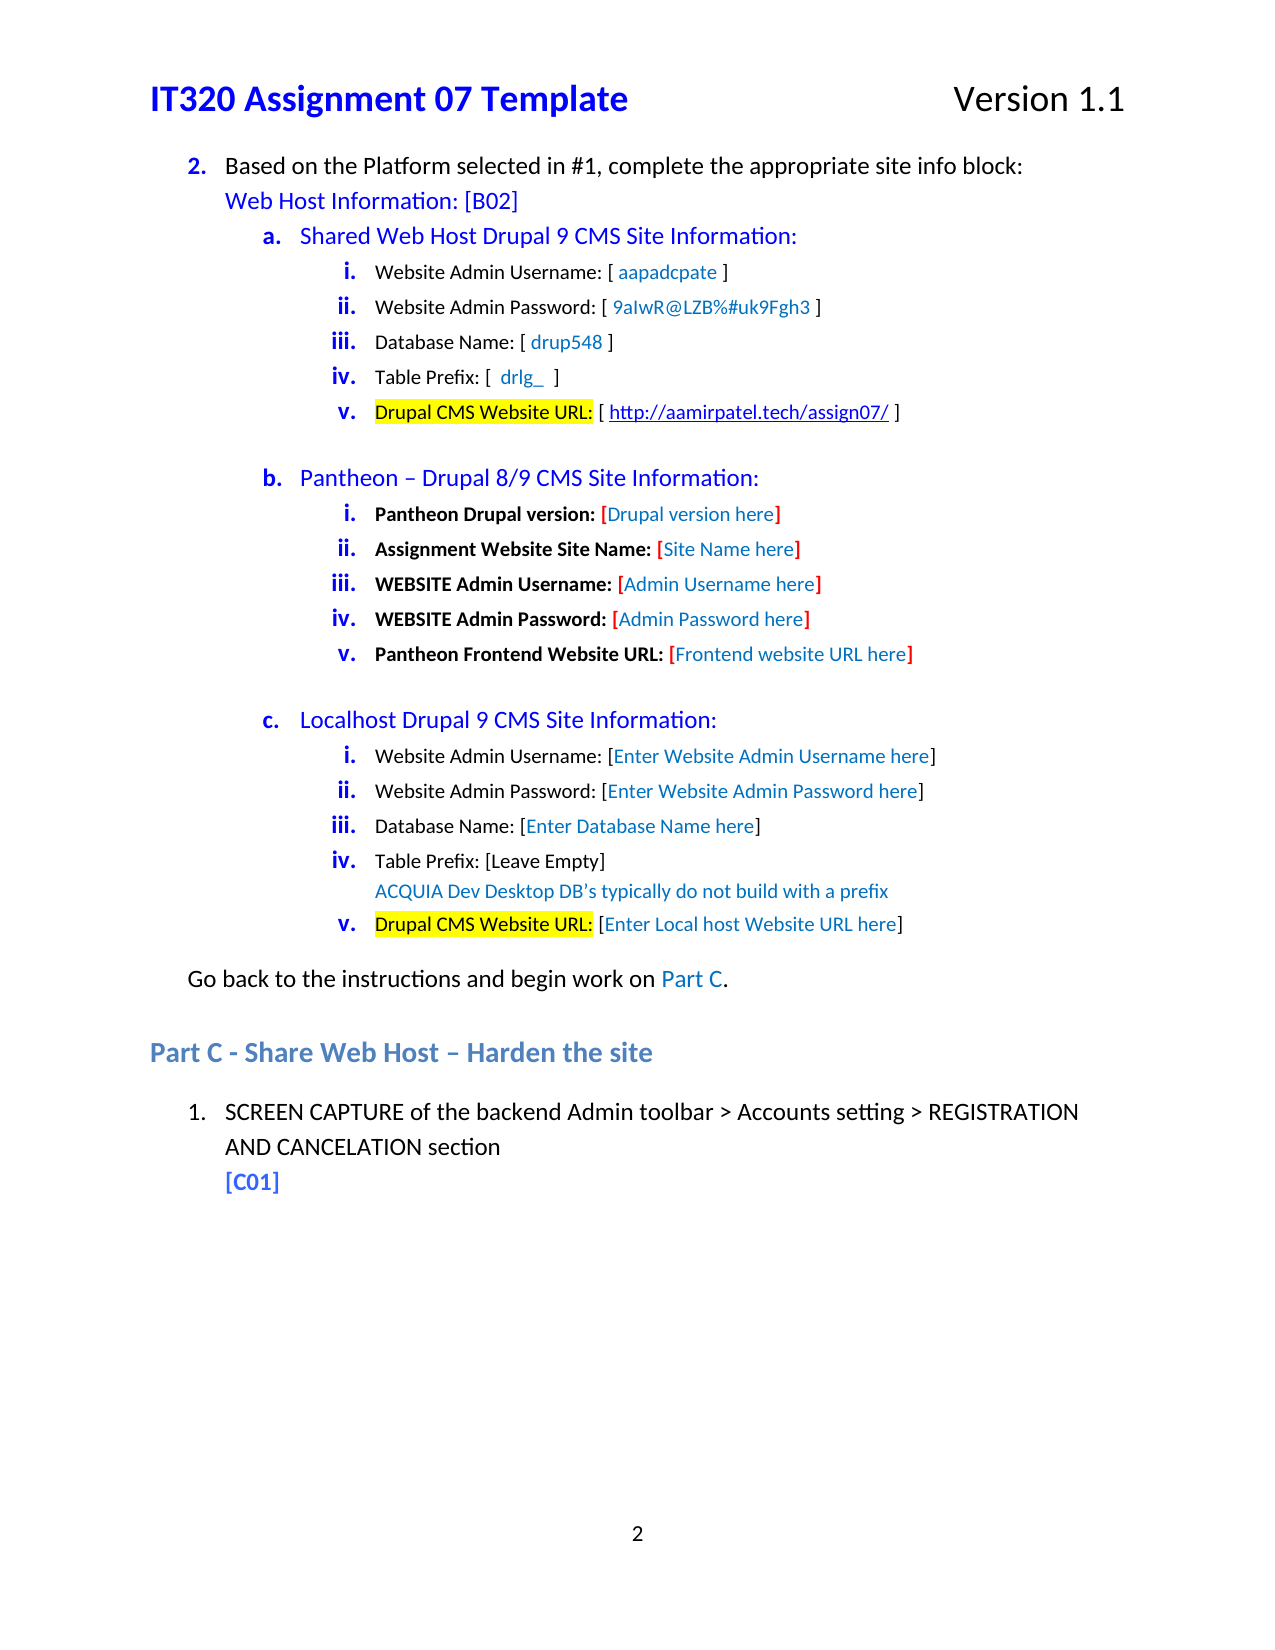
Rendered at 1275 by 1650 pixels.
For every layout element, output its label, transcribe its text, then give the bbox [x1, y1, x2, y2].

list Pantheon – Drupal 8/9 CMS Site Information: [262, 462, 1125, 492]
list Website Admin Username: [Enter Website Admin Username here] [356, 739, 1125, 769]
list Website Admin Password: [Enter Website Admin Password here] [356, 774, 1125, 804]
list Pantheon Drupal version: [Drupal version here] [356, 497, 1125, 527]
list Shared Web Host Drupal 9 CMS Site Information: [262, 220, 1125, 251]
list Drupal CMS Website URL: [ http://aamirpatel.tech/assign07/ ] [356, 395, 1125, 458]
list Website Admin Password: [ 9aIwR@LZB%#uk9Fgh3 ] [356, 290, 1125, 321]
list Database Name: [Enter Database Name here] [356, 809, 1125, 839]
list Database Name: [ drup548 ] [356, 325, 1125, 356]
list Assignment Website Site Name: [Site Name here] [356, 532, 1125, 562]
list Table Prefix: [ drlg_ ] [356, 360, 1125, 391]
text Go back to the instructions and begin work on Part C. Part C - Share Web Host – Harden the site [150, 963, 1125, 1069]
list Website Admin Username: [ aapadcpate ] [356, 255, 1125, 286]
list Based on the Platform selected in #1, complete the appropriate site info block: Web Host Information: [B02] [187, 150, 1125, 216]
list WEBSITE Admin Password: [Admin Password here] [356, 602, 1125, 632]
list Drupal CMS Website URL: [Enter Local host Website URL here] [356, 907, 1125, 938]
list Pantheon Frontend Website URL: [Frontend website URL here] [356, 637, 1125, 699]
list Localhost Drupal 9 CMS Site Information: [262, 704, 1125, 734]
list Table Prefix: [Leave Empty] ACQUIA Dev Desktop DB’s typically do not build with a prefix [356, 844, 1125, 903]
list WEBSITE Admin Username: [Admin Username here] [356, 567, 1125, 597]
list SCREEN CAPTURE of the backend Admin toolbar > Accounts setting > REGISTRATION AND CANCELATION section [C01] [187, 1096, 1125, 1196]
